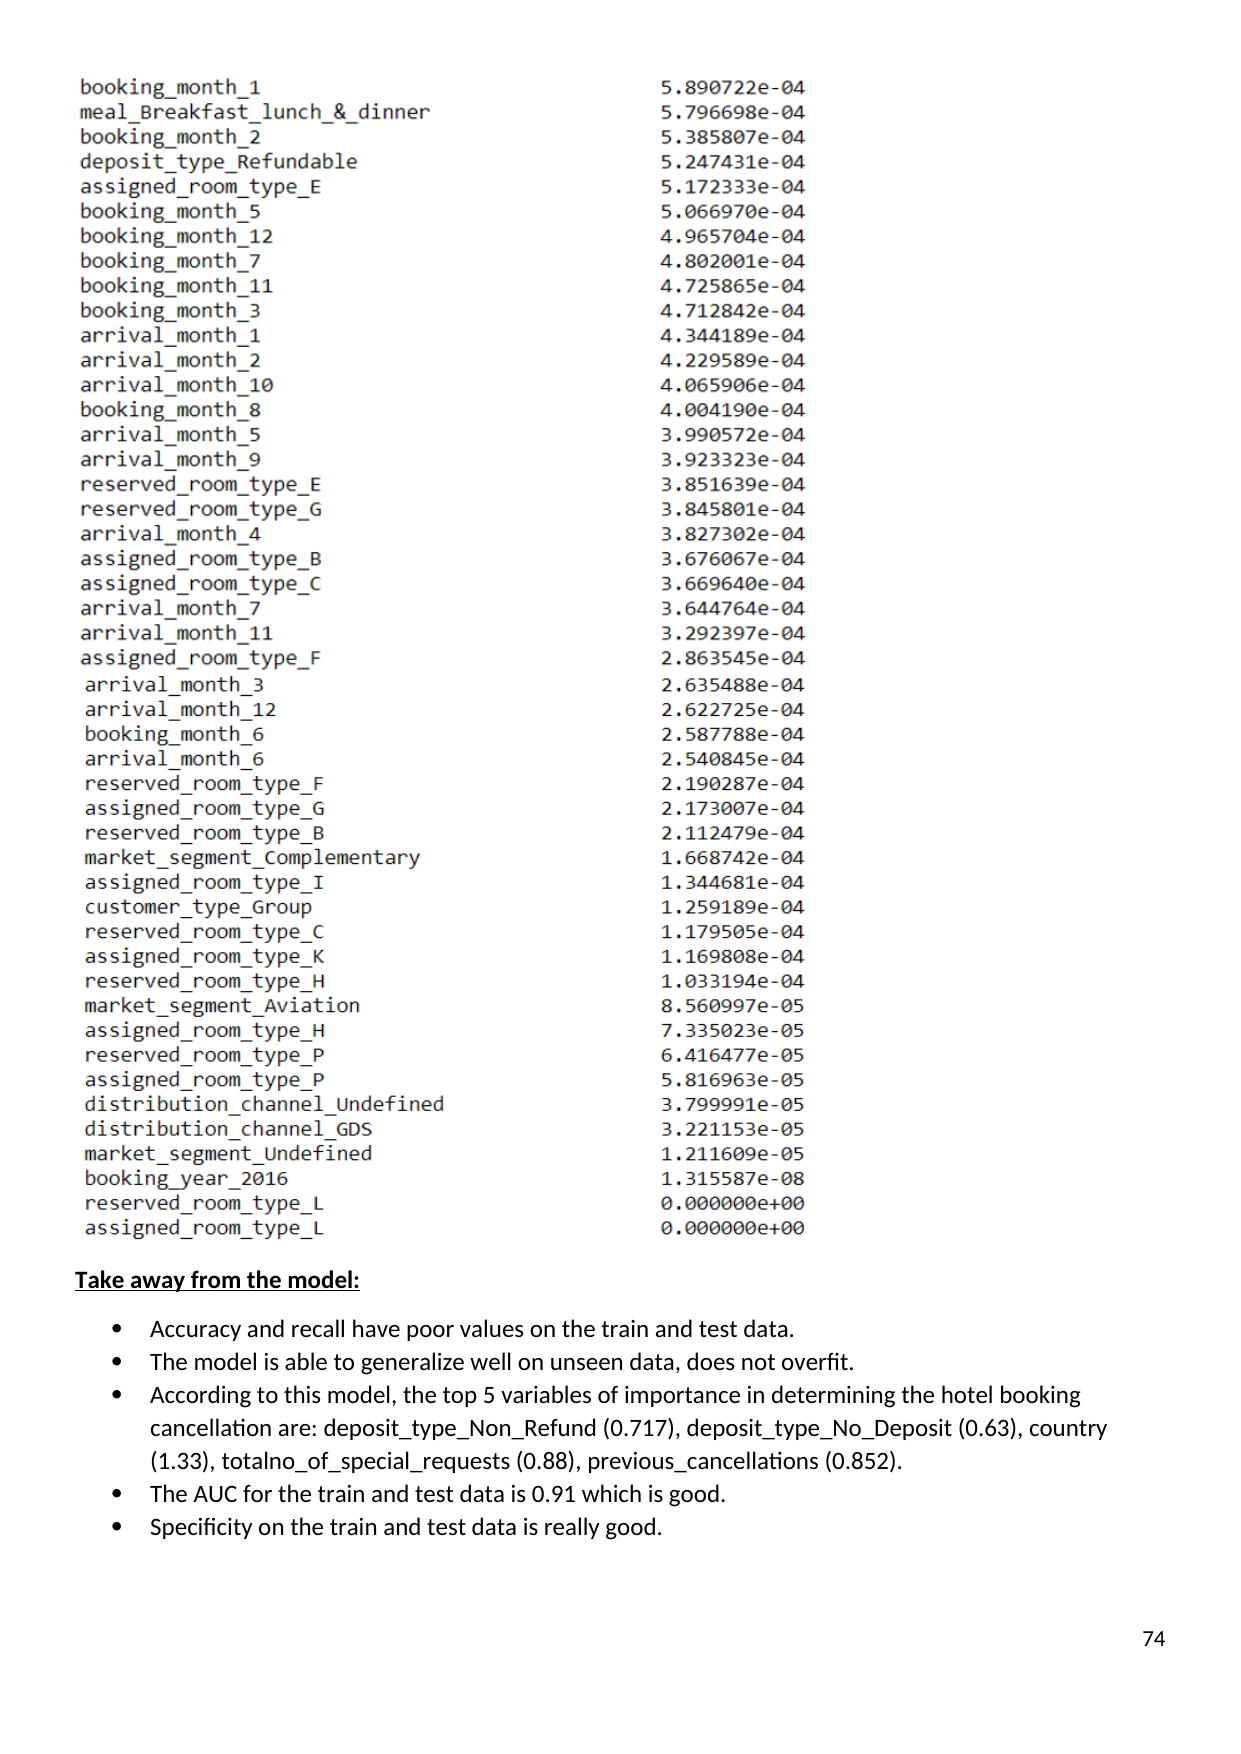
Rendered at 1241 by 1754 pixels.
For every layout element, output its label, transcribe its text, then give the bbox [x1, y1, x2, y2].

list Specificity on the train and test data is really good. [112, 1511, 1165, 1541]
list The model is able to generalize well on unseen data, does not overfit. [112, 1346, 1165, 1377]
picture [75, 75, 809, 674]
text Take away from the model: [75, 1264, 1165, 1294]
list Accuracy and recall have poor values on the train and test data. [112, 1313, 1165, 1344]
list The AUC for the train and test data is 0.91 which is good. [112, 1478, 1165, 1508]
picture [75, 676, 815, 1245]
list According to this model, the top 5 variables of importance in determining the hotel booking cancellation are: deposit_type_Non_Refund (0.717), deposit_type_No_Deposit (0.63), country (1.33), totalno_of_special_requests (0.88), previous_cancellations (0.852). [112, 1379, 1165, 1476]
